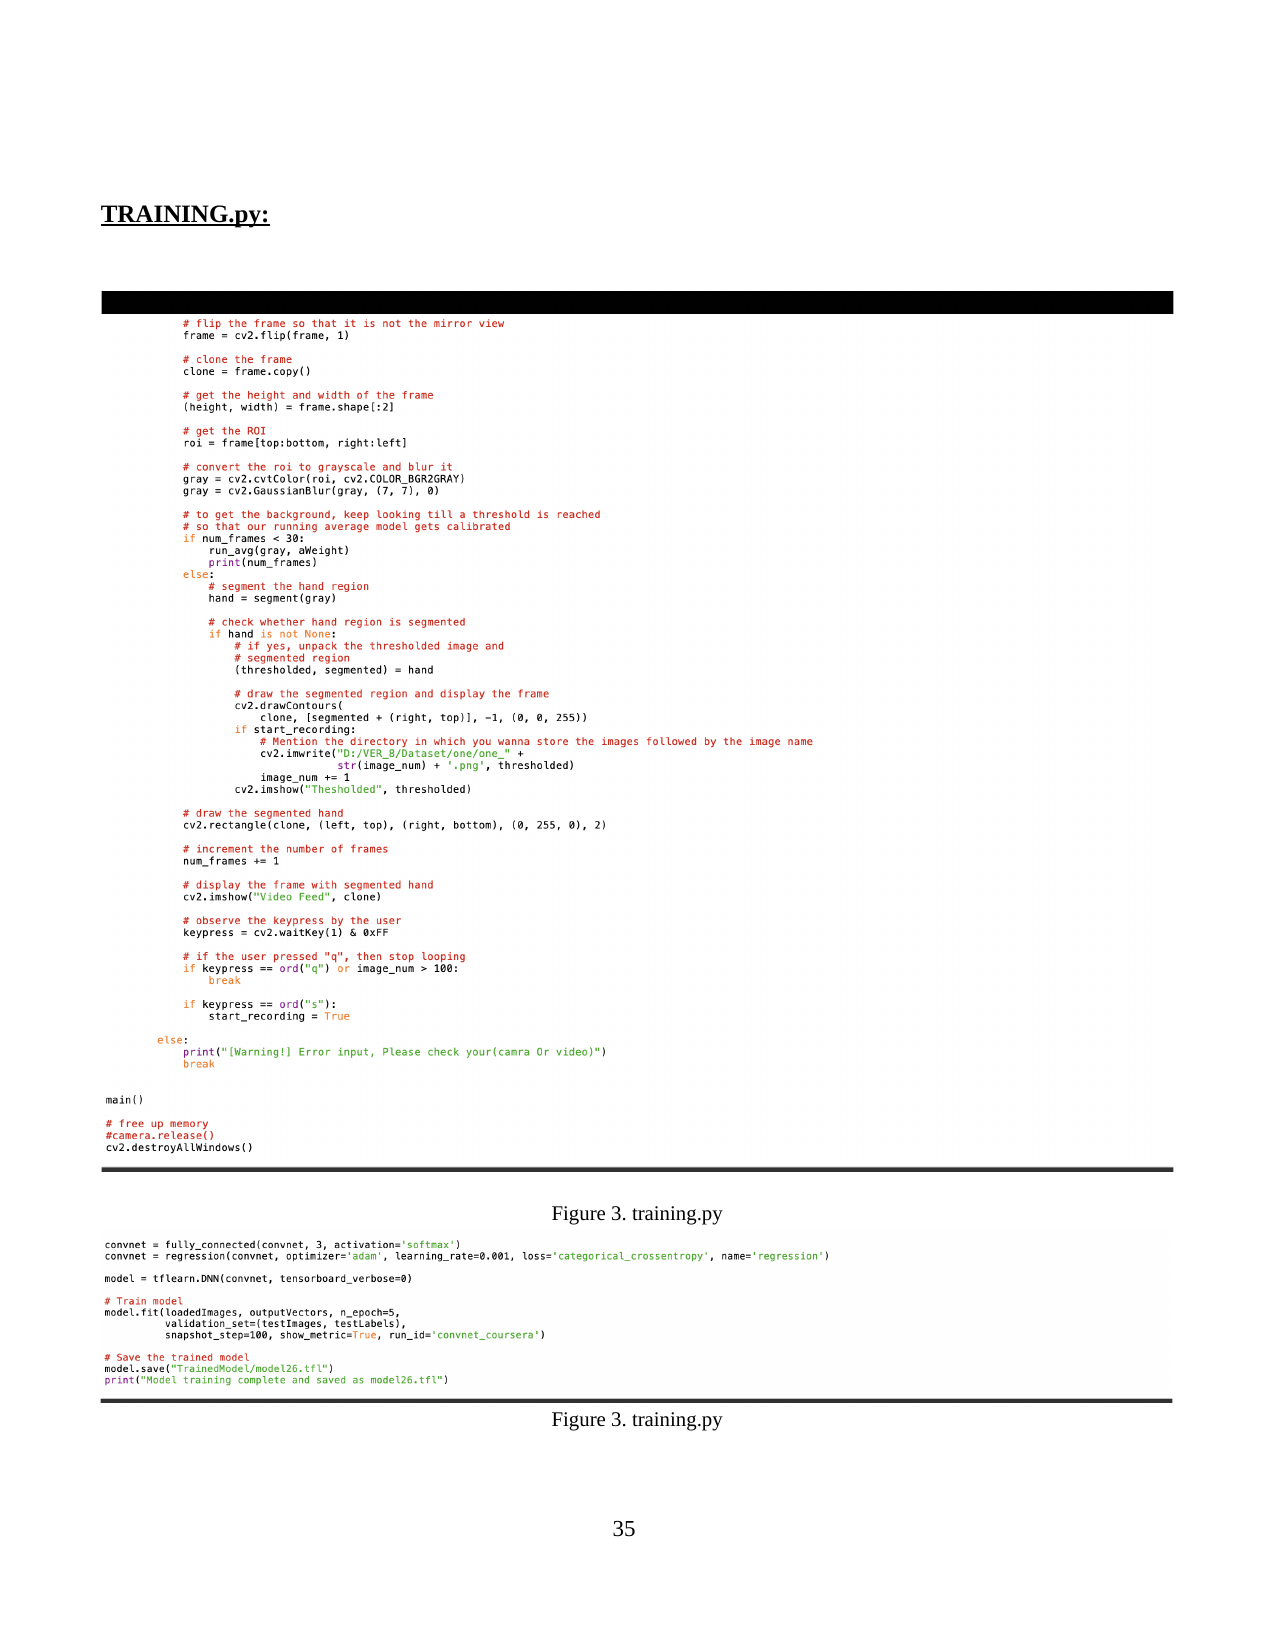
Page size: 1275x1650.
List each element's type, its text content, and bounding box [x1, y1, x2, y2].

text Figure 3. training.py [102, 1201, 1172, 1224]
picture [100, 1228, 1173, 1403]
picture [101, 291, 1174, 1172]
text Figure 3. training.py [102, 1407, 1172, 1431]
subtitle TRAINING.py: [101, 199, 1172, 228]
